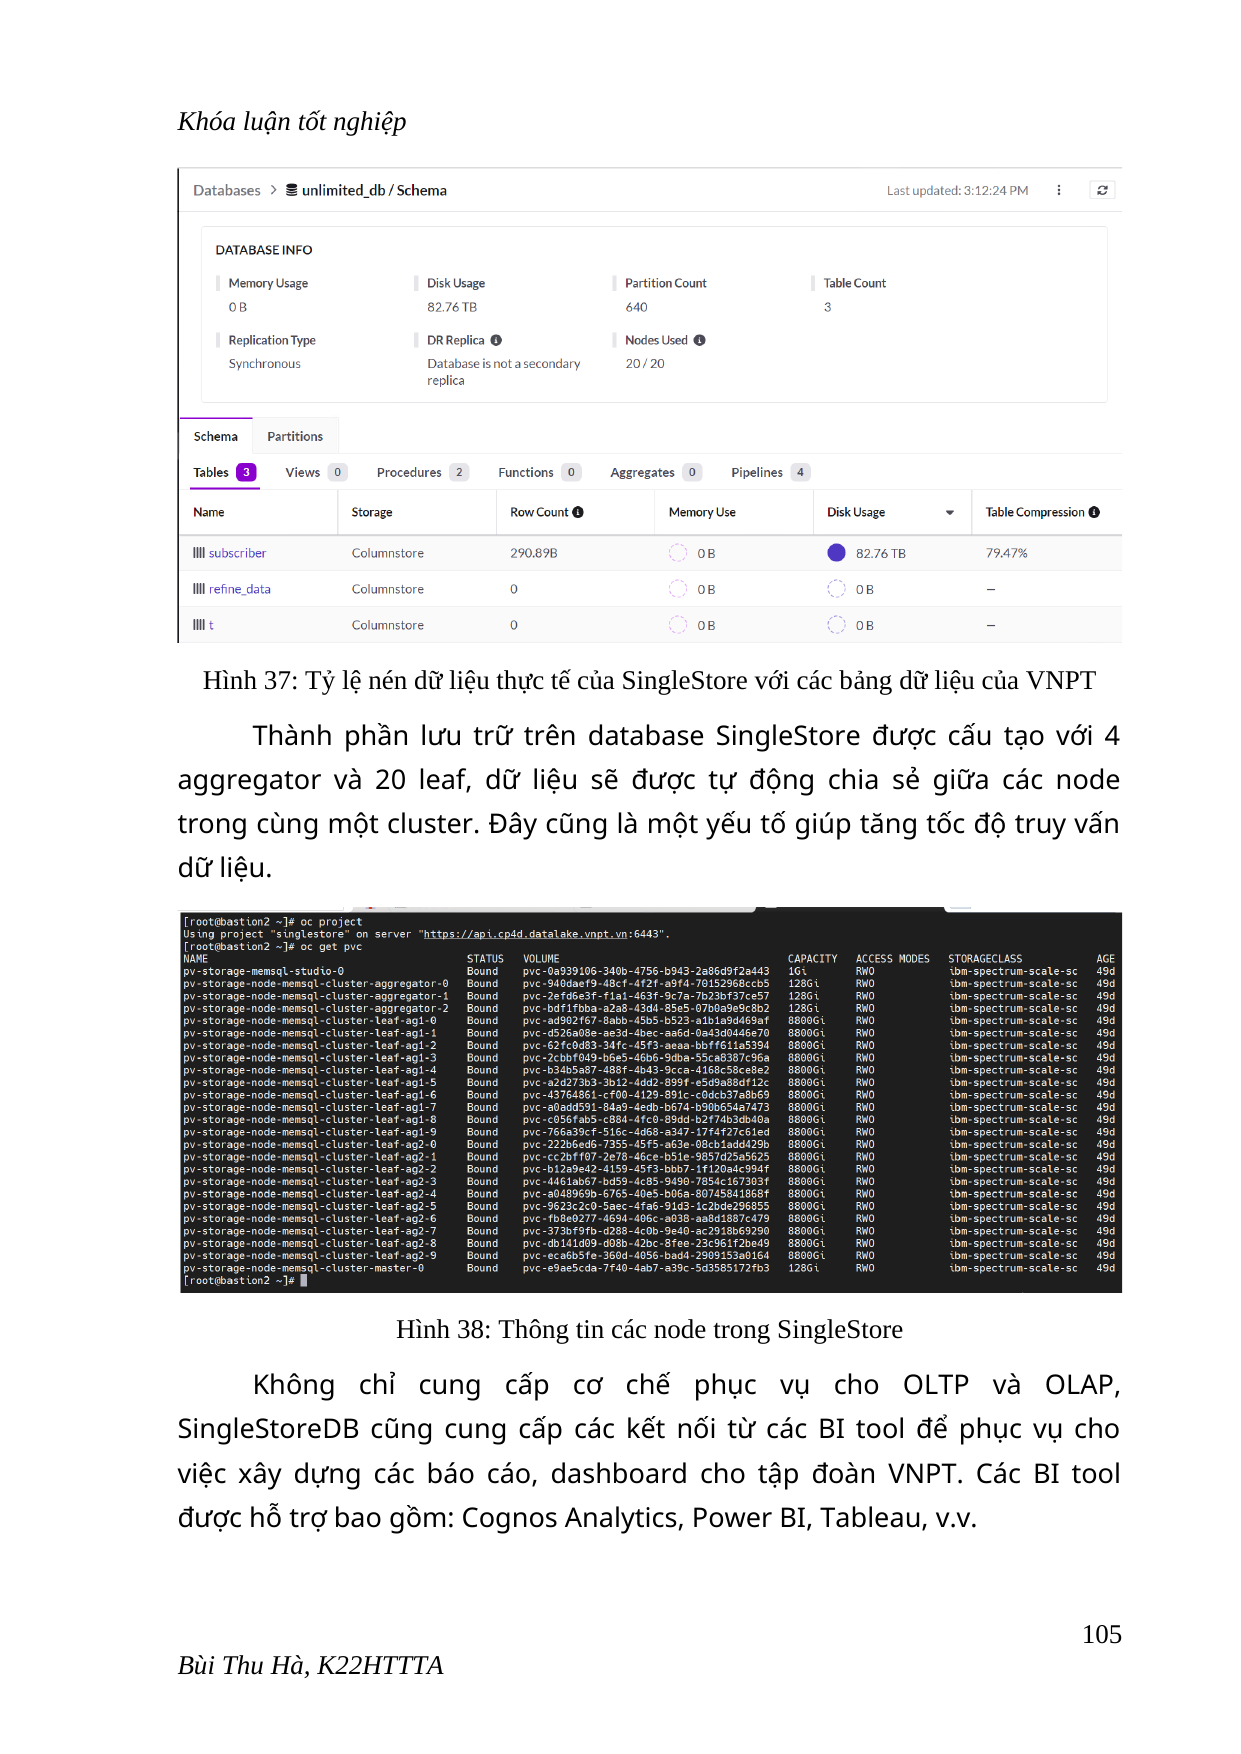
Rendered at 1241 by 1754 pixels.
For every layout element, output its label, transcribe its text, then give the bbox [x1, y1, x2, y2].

picture [177, 167, 1123, 643]
text Hình : Tỷ lệ nén dữ liệu thực tế của SingleStore với các bảng dữ liệu của VNPT [177, 664, 1122, 695]
text Hình : Thông tin các node trong SingleStore [177, 1313, 1122, 1345]
text Không chỉ cung cấp cơ chế phục vụ cho OLTP và OLAP, SingleStoreDB cũng cung cấp các kết nối từ các BI tool để phục vụ cho việc xây dựng các báo cáo, dashboard cho tập đoàn VNPT. Các BI tool được hỗ trợ bao gồm: Cognos Analytics, Power BI, Tableau, v.v. [177, 1366, 1122, 1535]
picture [177, 907, 1123, 1293]
text Thành phần lưu trữ trên database SingleStore được cấu tạo với 4 aggregator và 20 leaf, dữ liệu sẽ được tự động chia sẻ giữa các node trong cùng một cluster. Đây cũng là một yếu tố giúp tăng tốc độ truy vấn dữ liệu. [177, 716, 1122, 886]
